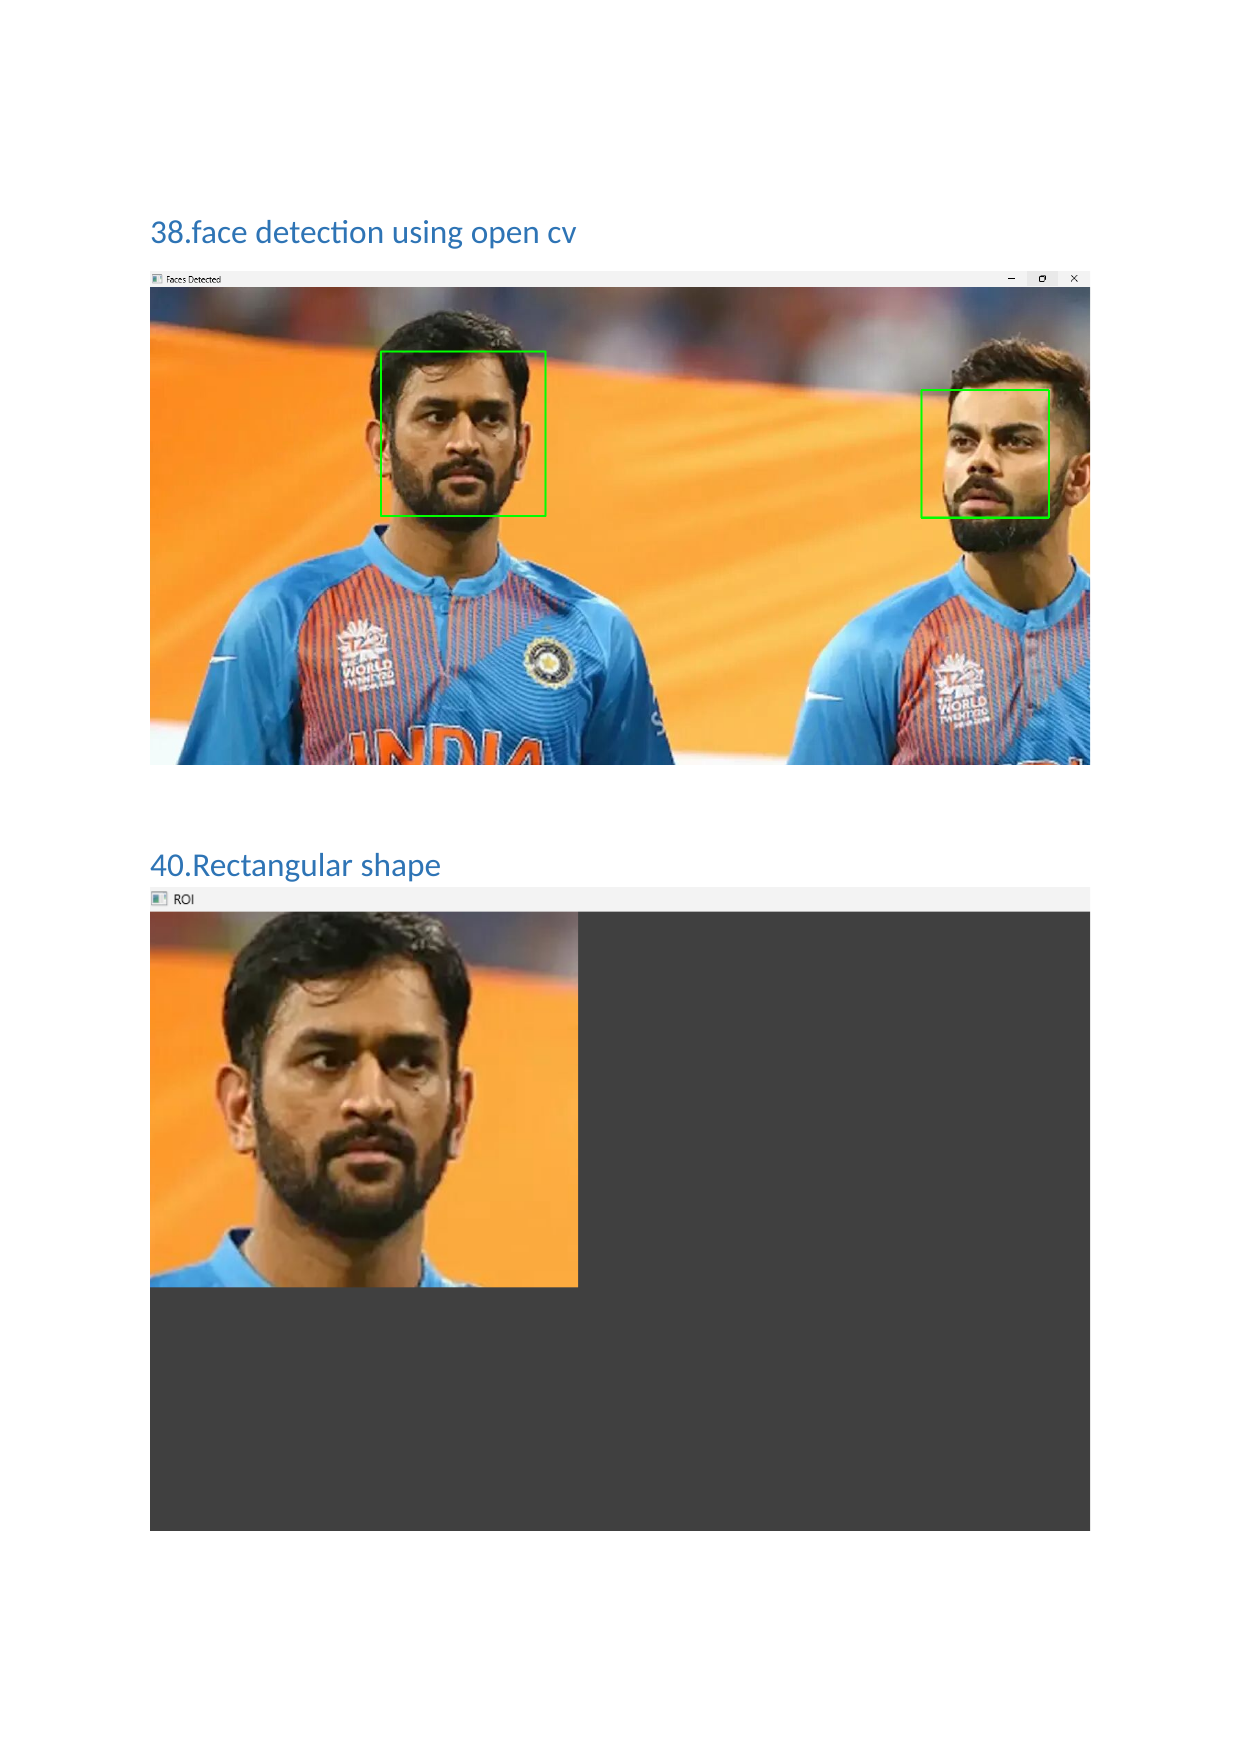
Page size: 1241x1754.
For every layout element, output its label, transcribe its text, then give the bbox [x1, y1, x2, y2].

picture [150, 271, 1091, 765]
text 40.Rectangular shape [150, 844, 1090, 887]
text 38.face detection using open cv [150, 211, 1090, 251]
picture [150, 887, 1091, 1531]
